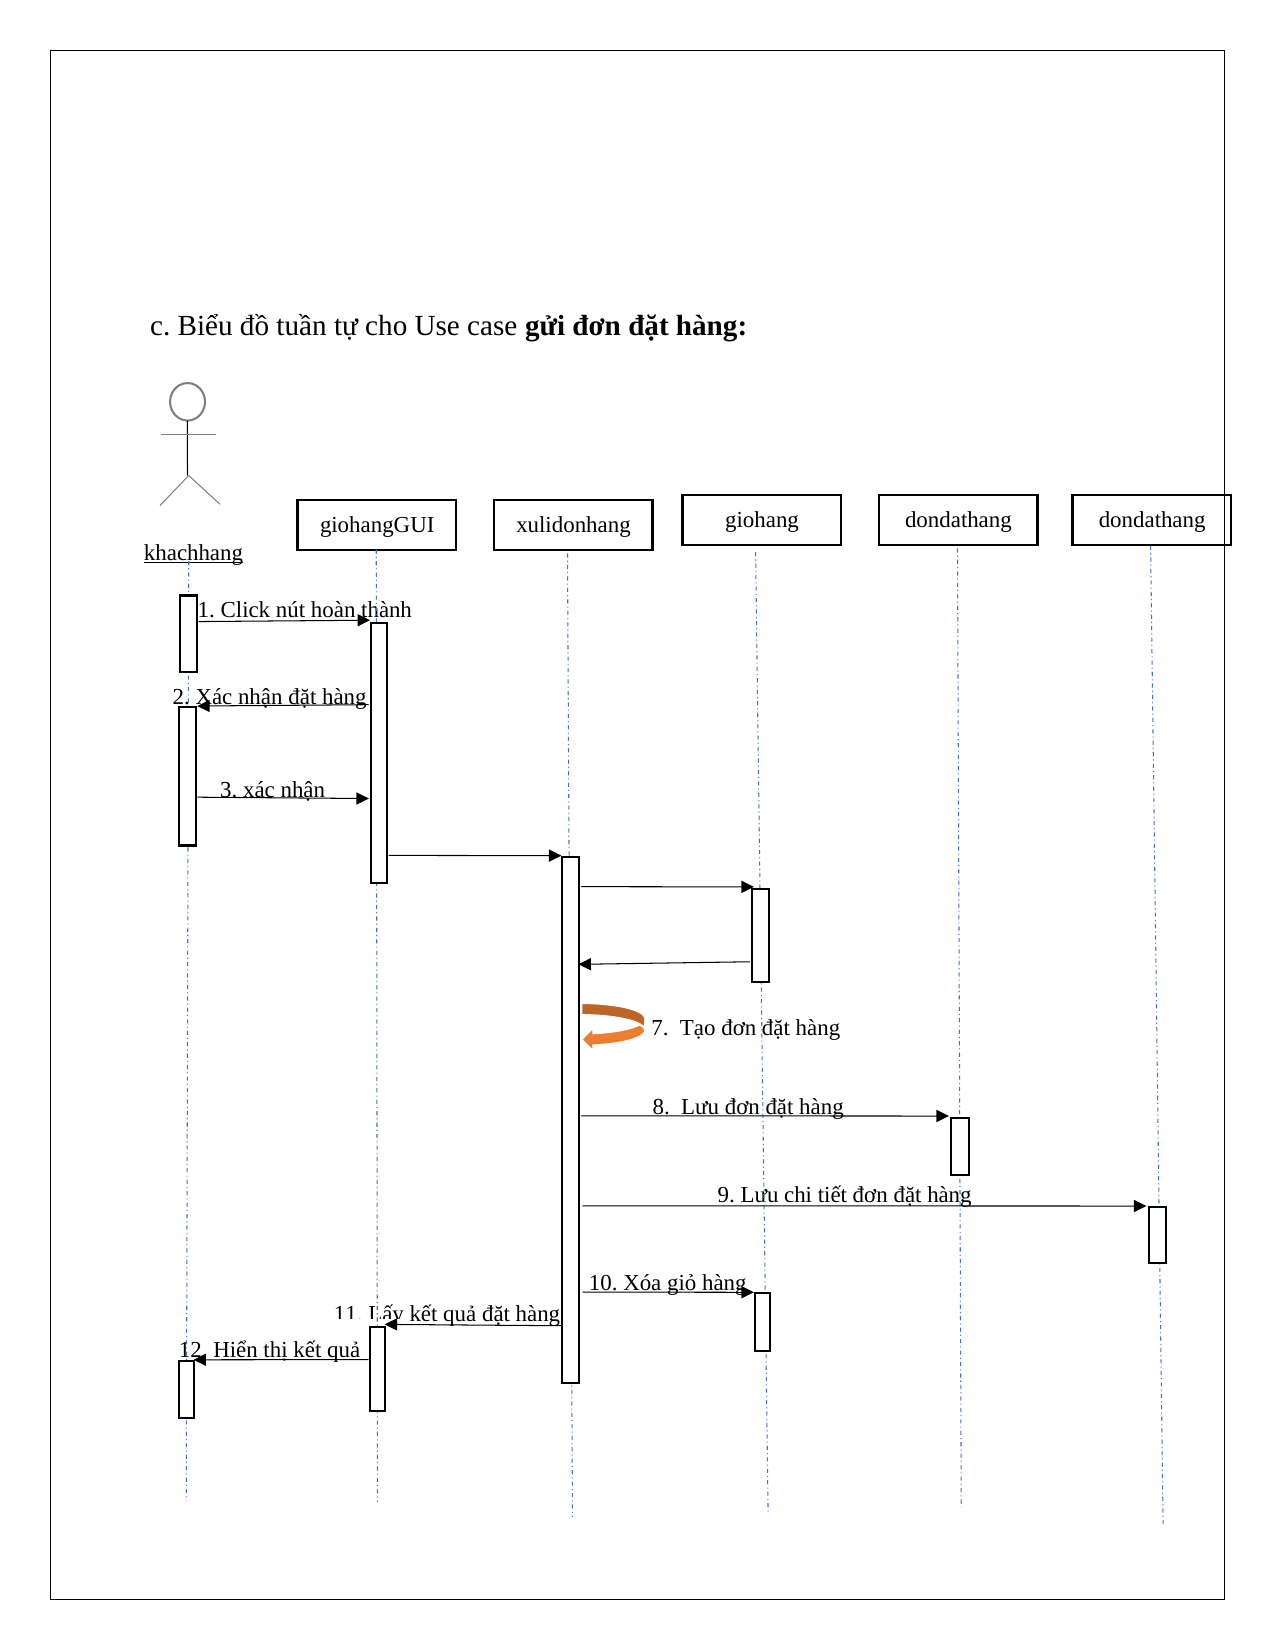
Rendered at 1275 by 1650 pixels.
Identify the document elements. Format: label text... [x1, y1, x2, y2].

text c. Biểu đồ tuần tự cho Use case gửi đơn đặt hàng: [150, 308, 1125, 342]
